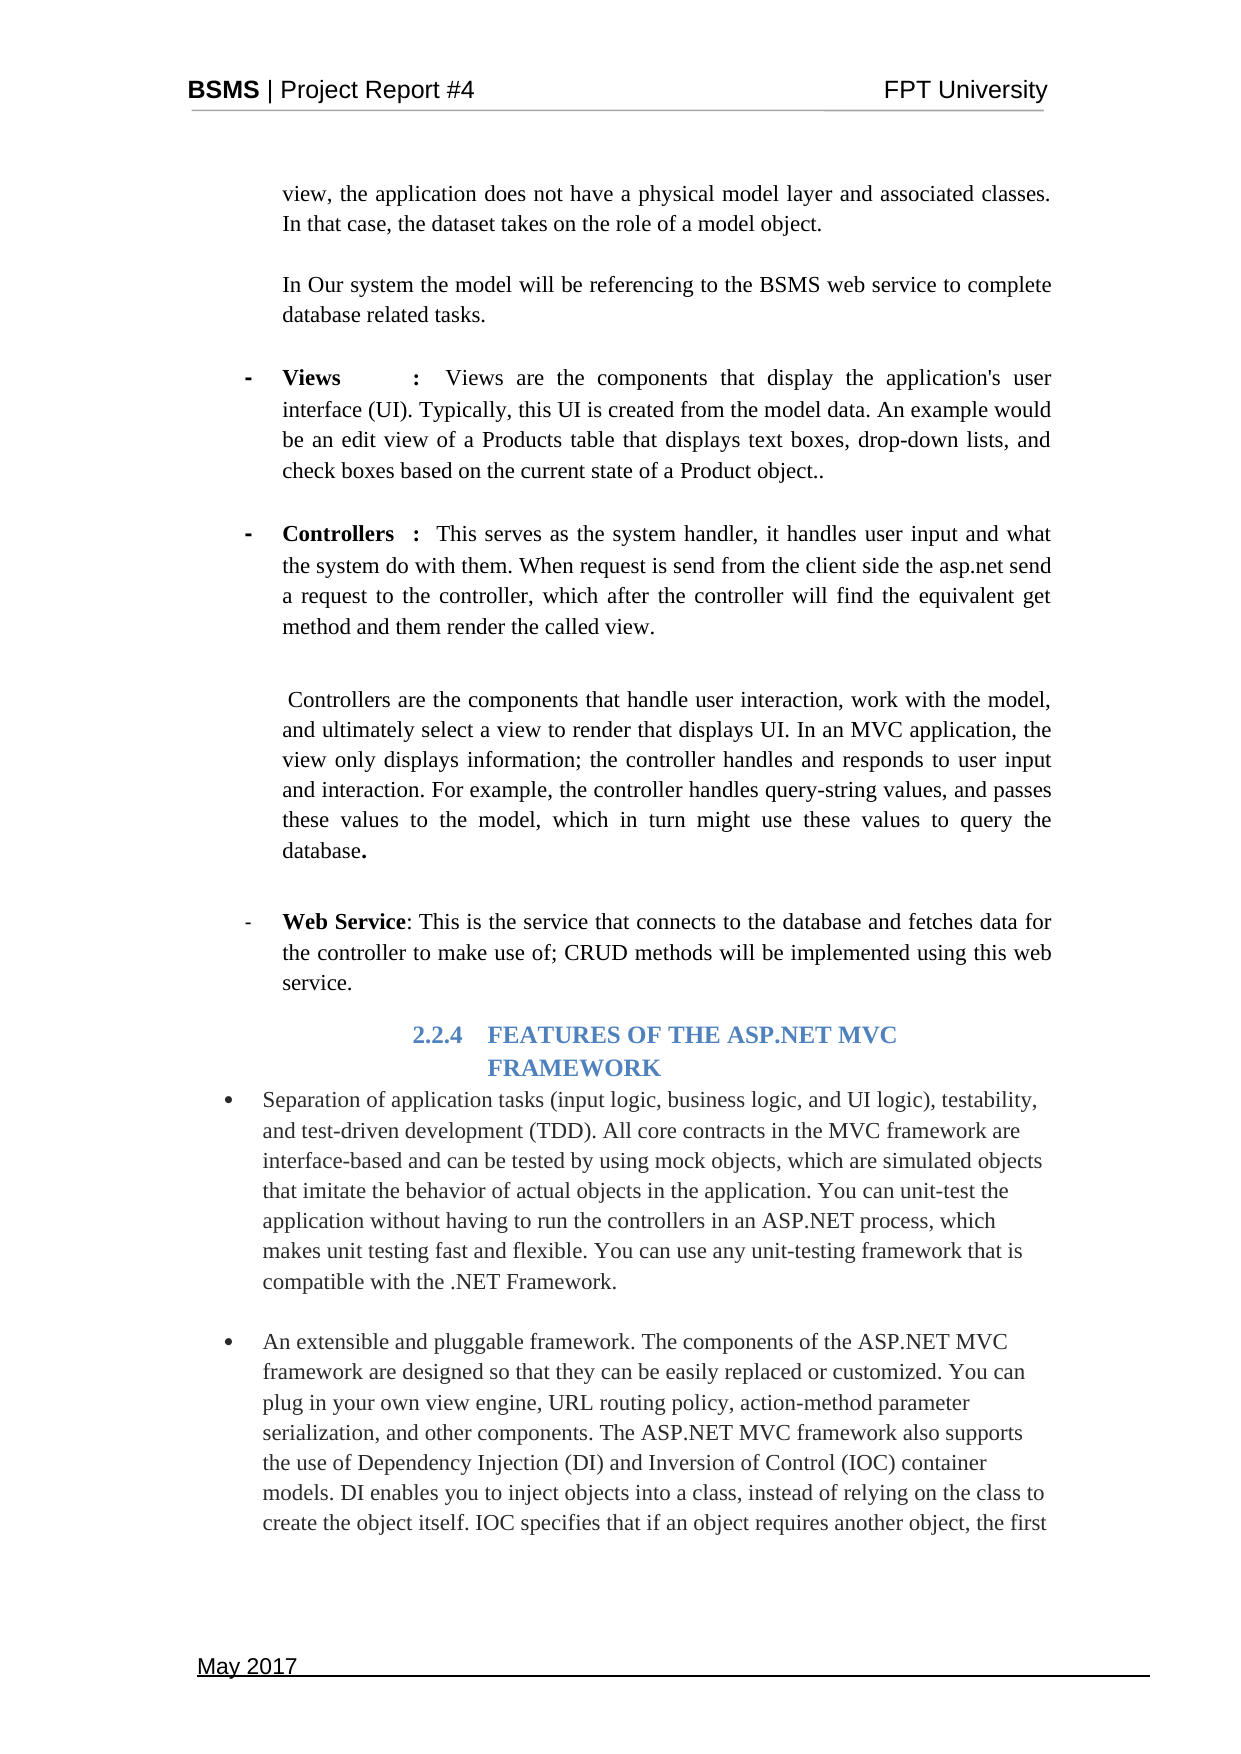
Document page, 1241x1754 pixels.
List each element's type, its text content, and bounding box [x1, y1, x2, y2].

list Controllers : This serves as the system handler, it handles user input and what the system do with them. When request is send from the client side the asp.net send a request to the controller, which after the controller will find the equivalent get method and them render the called view. [244, 517, 1053, 639]
list Views : Views are the components that display the application's user interface (UI). Typically, this UI is created from the model data. An example would be an edit view of a Products table that displays text boxes, drop-down lists, and check boxes based on the current state of a Product object.. [244, 361, 1053, 483]
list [282, 180, 1053, 237]
list Separation of application tasks (input logic, business logic, and UI logic), testability, and test-driven development (TDD). All core contracts in the MVC framework are interface-based and can be tested by using mock objects, which are simulated objects that imitate the behavior of actual objects in the application. You can unit-test the application without having to run the controllers in an ASP.NET process, which makes unit testing fast and flexible. You can use any unit-testing framework that is compatible with the .NET Framework. [225, 1087, 1053, 1294]
text Controllers are the components that handle user interaction, work with the model, and ultimately select a view to render that displays UI. In an MVC application, the view only displays information; the controller handles and responds to user input and interaction. For example, the controller handles query-string values, and passes these values to the model, which in turn might use these values to query the database. [282, 686, 1053, 863]
subtitle FEATURES OF THE ASP.NET MVC FRAMEWORK [412, 1021, 1053, 1082]
list Web Service: This is the service that connects to the database and fetches data for the controller to make use of; CRUD methods will be implemented using this web service. [244, 907, 1053, 996]
list In Our system the model will be referencing to the BSMS web service to complete database related tasks. [282, 271, 1053, 327]
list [225, 1328, 1053, 1536]
